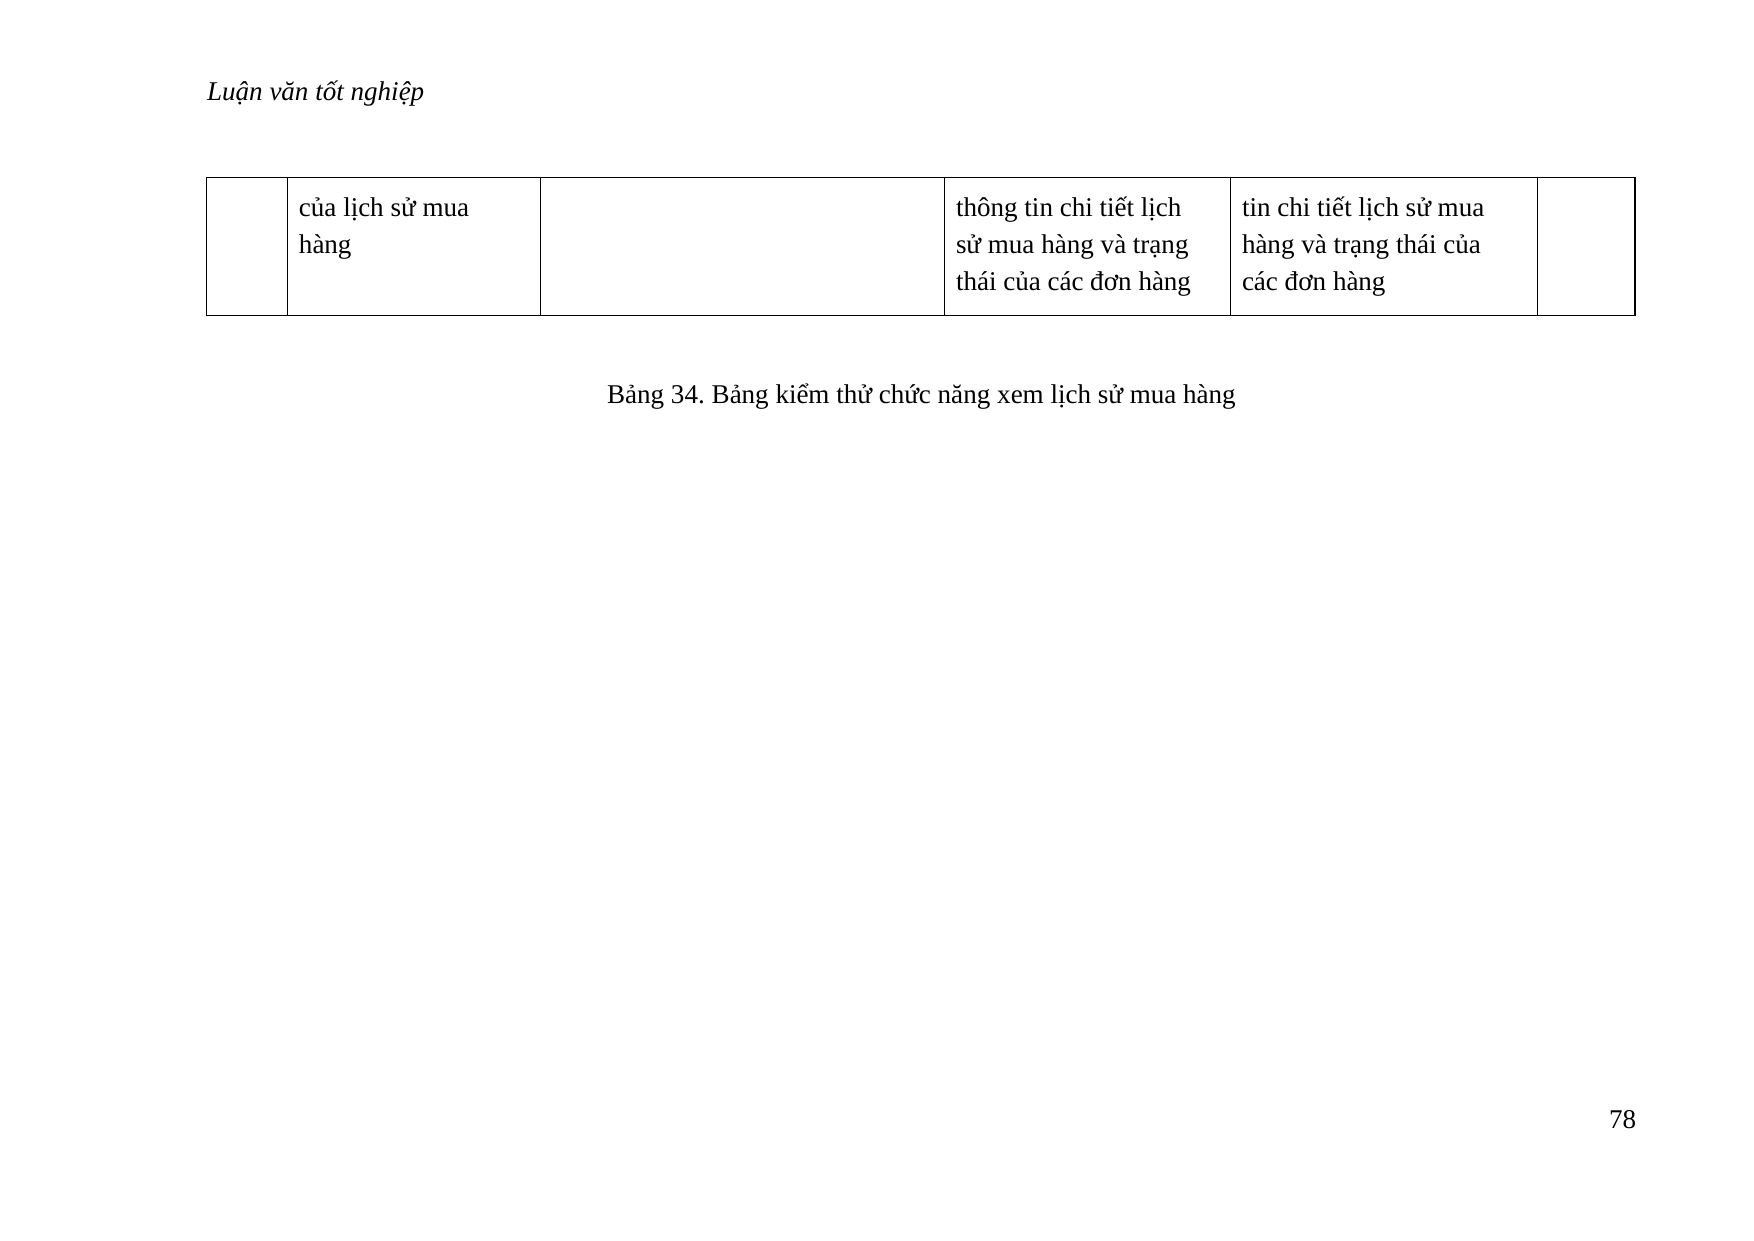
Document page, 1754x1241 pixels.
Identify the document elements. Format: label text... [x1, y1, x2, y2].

text Bảng kiểm thử chức năng xem lịch sử mua hàng [207, 378, 1636, 409]
table_cell TC [1538, 178, 1634, 315]
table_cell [288, 178, 540, 315]
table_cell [945, 178, 1230, 315]
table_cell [1231, 178, 1537, 315]
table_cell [541, 178, 944, 315]
table_cell 1 [207, 178, 287, 315]
